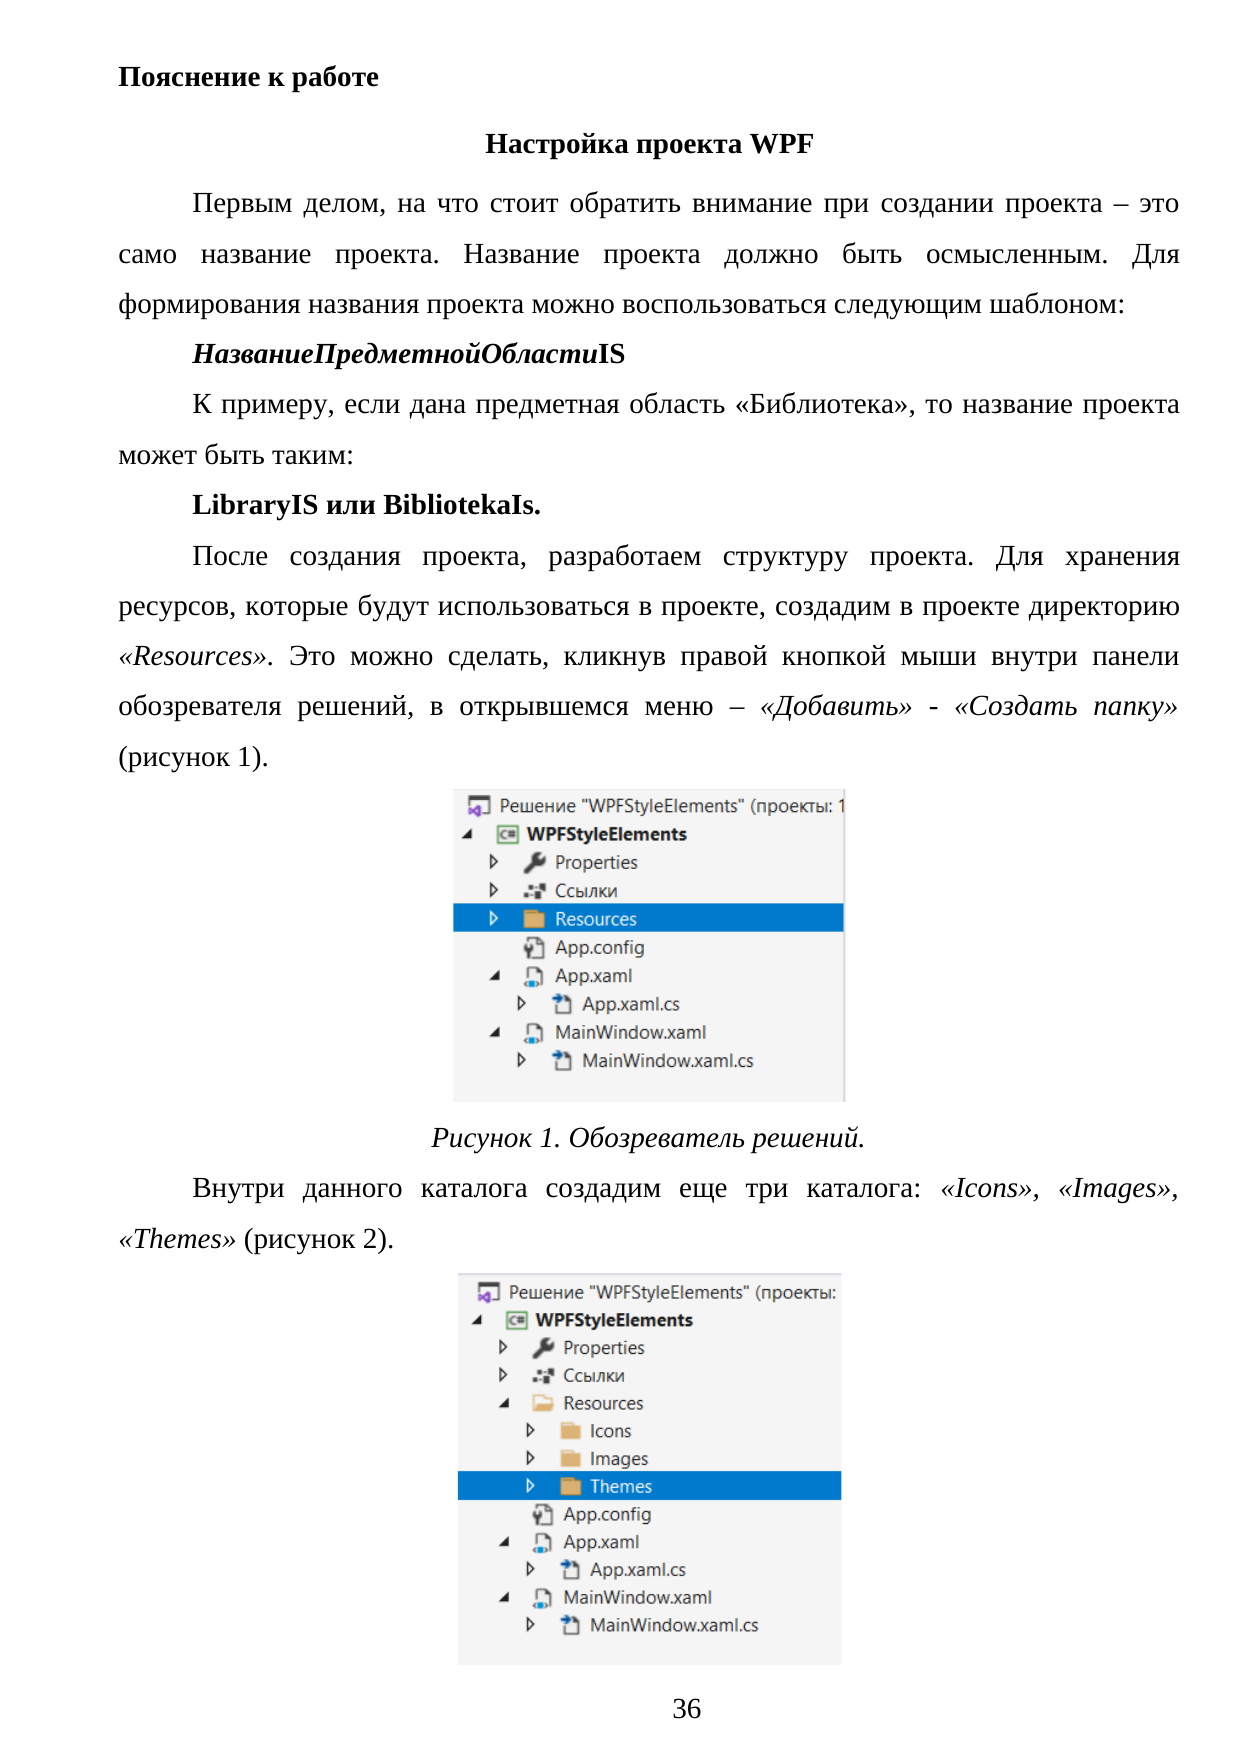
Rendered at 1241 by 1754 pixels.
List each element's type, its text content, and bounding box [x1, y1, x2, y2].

text Рисунок 1. Обозреватель решений. [118, 1120, 1181, 1154]
text LibraryIS или BibliotekaIs. [118, 487, 1181, 521]
text Внутри данного каталога создадим еще три каталога: «Icons», «Images», «Themes» (рисунок 2). [118, 1171, 1181, 1254]
picture [453, 789, 846, 1102]
picture [457, 1271, 842, 1665]
text После создания проекта, разработаем структуру проекта. Для хранения ресурсов, которые будут использоваться в проекте, создадим в проекте директорию «Resources». Это можно сделать, кликнув правой кнопкой мыши внутри панели обозревателя решений, в открывшемся меню – «Добавить» - «Создать папку» (рисунок 1). [118, 538, 1181, 772]
text К примеру, если дана предметная область «Библиотека», то название проекта может быть таким: [118, 387, 1181, 471]
text НазваниеПредметнойОбластиIS [118, 336, 1181, 370]
text Настройка проекта WPF [118, 126, 1181, 159]
text Первым делом, на что стоит обратить внимание при создании проекта – это само название проекта. Название проекта должно быть осмысленным. Для формирования названия проекта можно воспользоваться следующим шаблоном: [118, 185, 1181, 319]
text Пояснение к работе [118, 59, 1181, 93]
